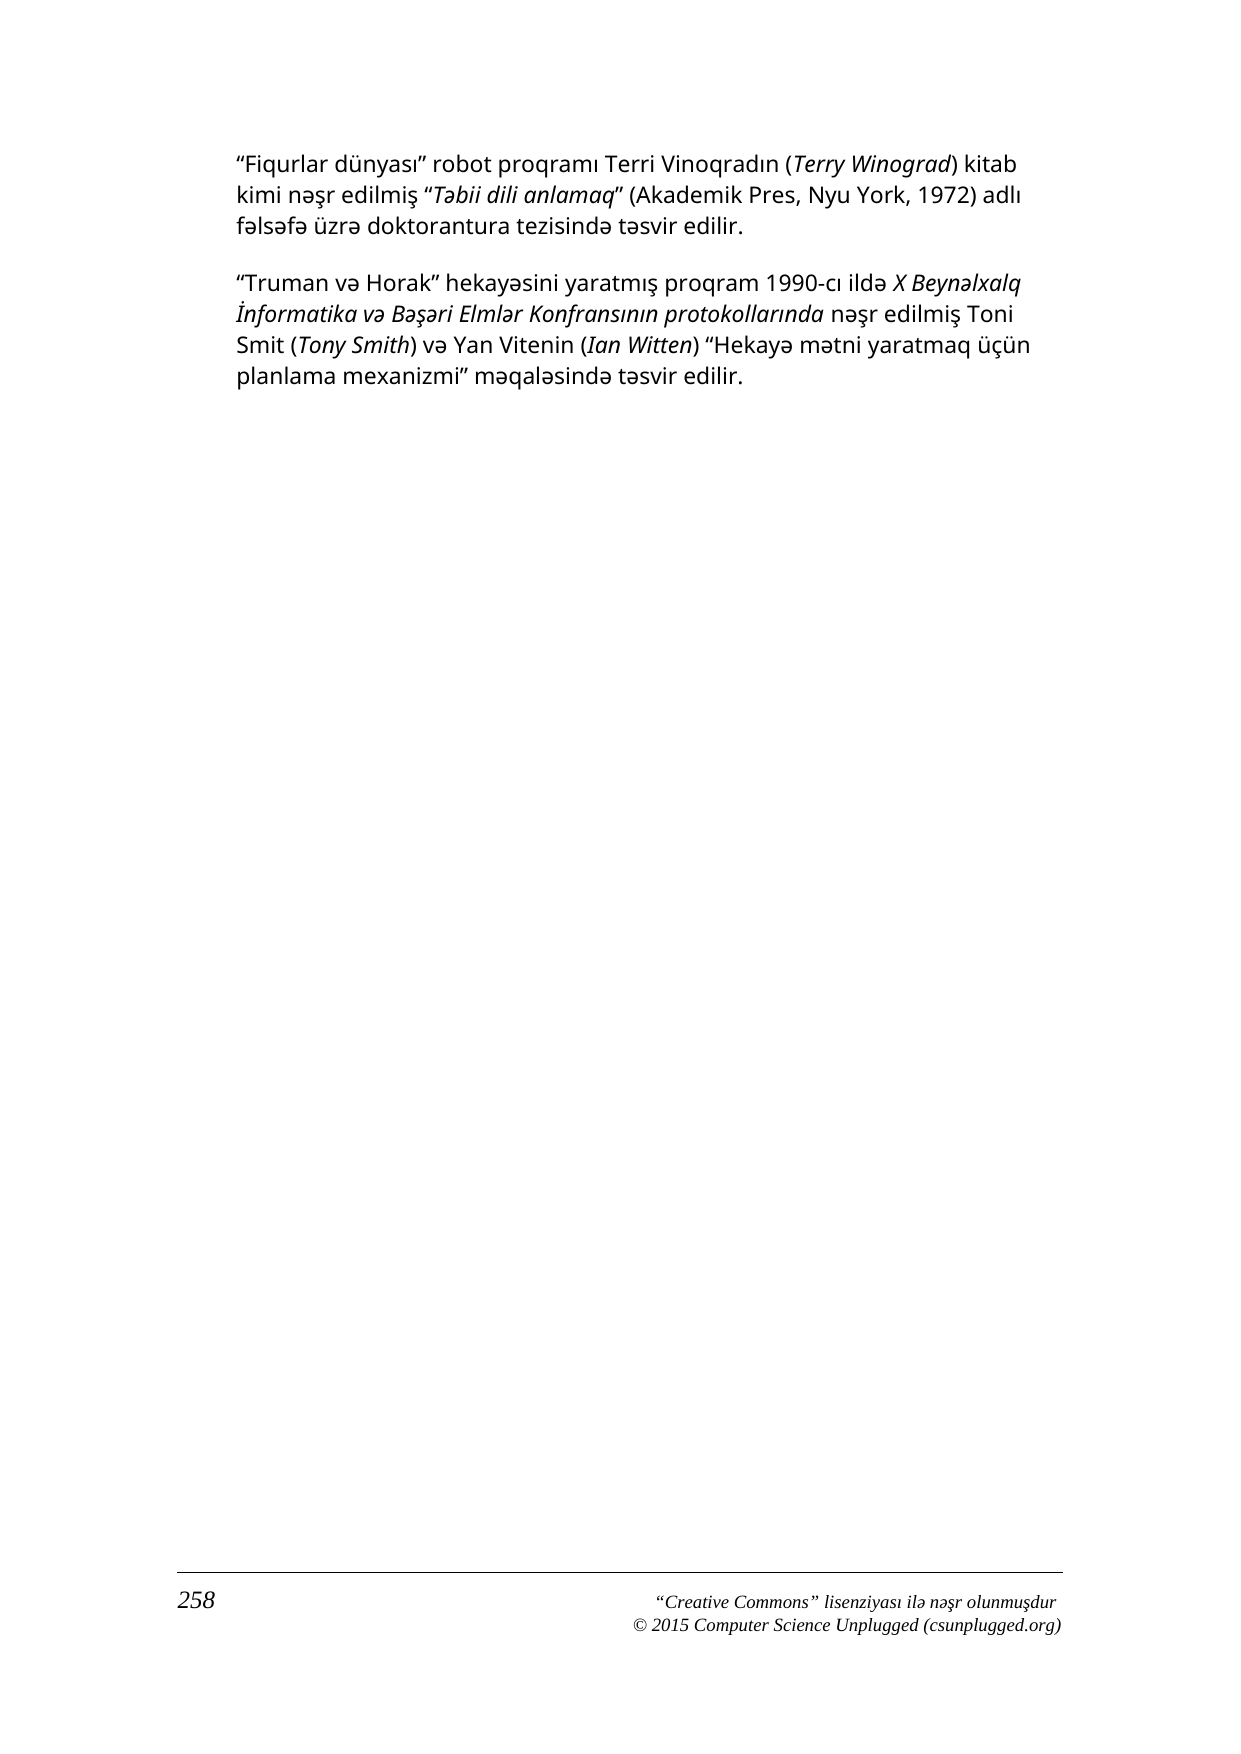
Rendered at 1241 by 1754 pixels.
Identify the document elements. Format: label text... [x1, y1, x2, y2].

text “Truman və Horak” hekayəsini yaratmış proqram 1990-cı ildə X Beynəlxalq İnformatika və Bəşəri Elmlər Konfransının protokollarında nəşr edilmiş Toni Smit (Tony Smith) və Yan Vitenin (Ian Witten) “Hekayə mətni yaratmaq üçün planlama mexanizmi” məqaləsində təsvir edilir. [236, 266, 1063, 391]
text “Fiqurlar dünyası” robot proqramı Terri Vinoqradın (Terry Winograd) kitab kimi nəşr edilmiş “Təbii dili anlamaq” (Akademik Pres, Nyu York, 1972) adlı fəlsəfə üzrə doktorantura tezisində təsvir edilir. [236, 148, 1063, 241]
